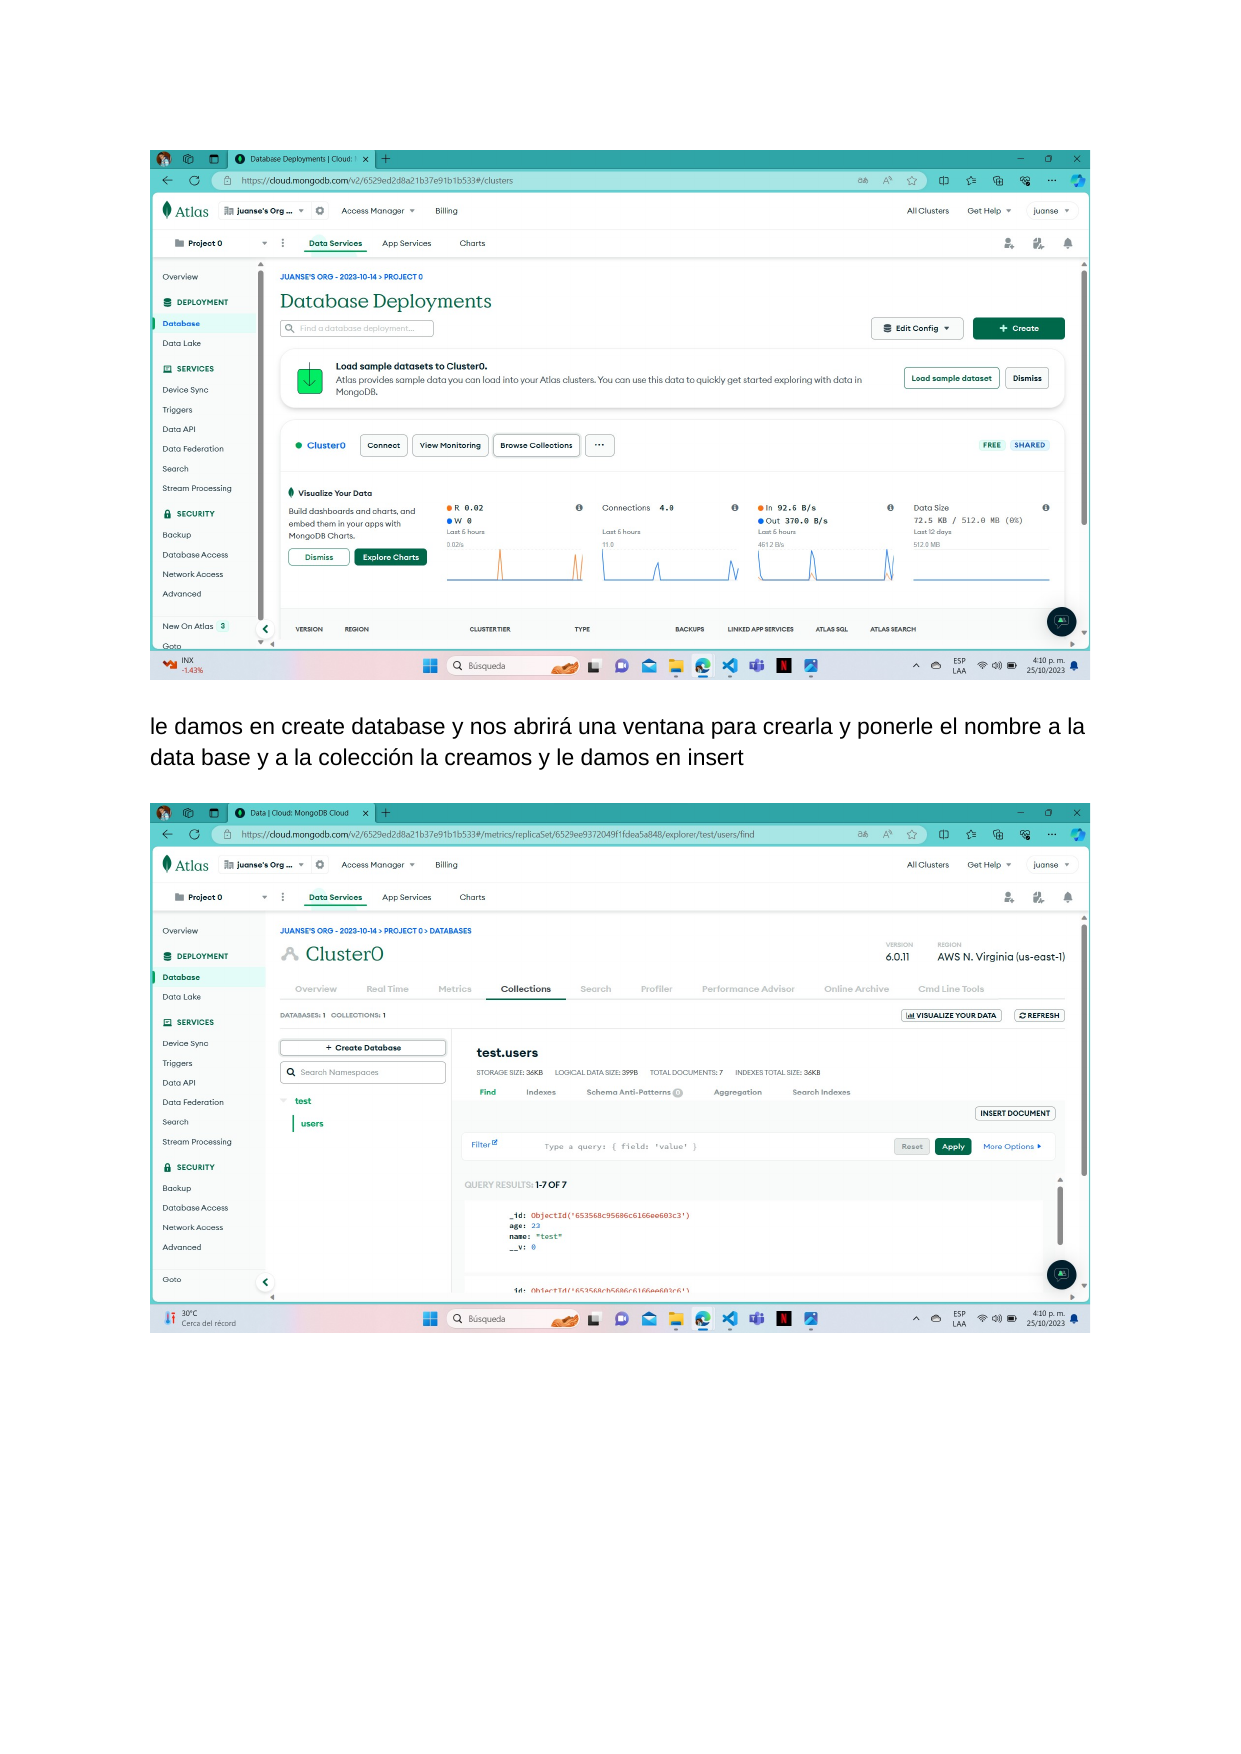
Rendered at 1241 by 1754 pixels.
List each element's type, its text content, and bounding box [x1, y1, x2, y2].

picture [150, 803, 1091, 1333]
picture [150, 150, 1091, 680]
text le damos en create database y nos abrirá una ventana para crearla y ponerle el nombre a la data base y a la colección la creamos y le damos en insert [150, 713, 1090, 770]
